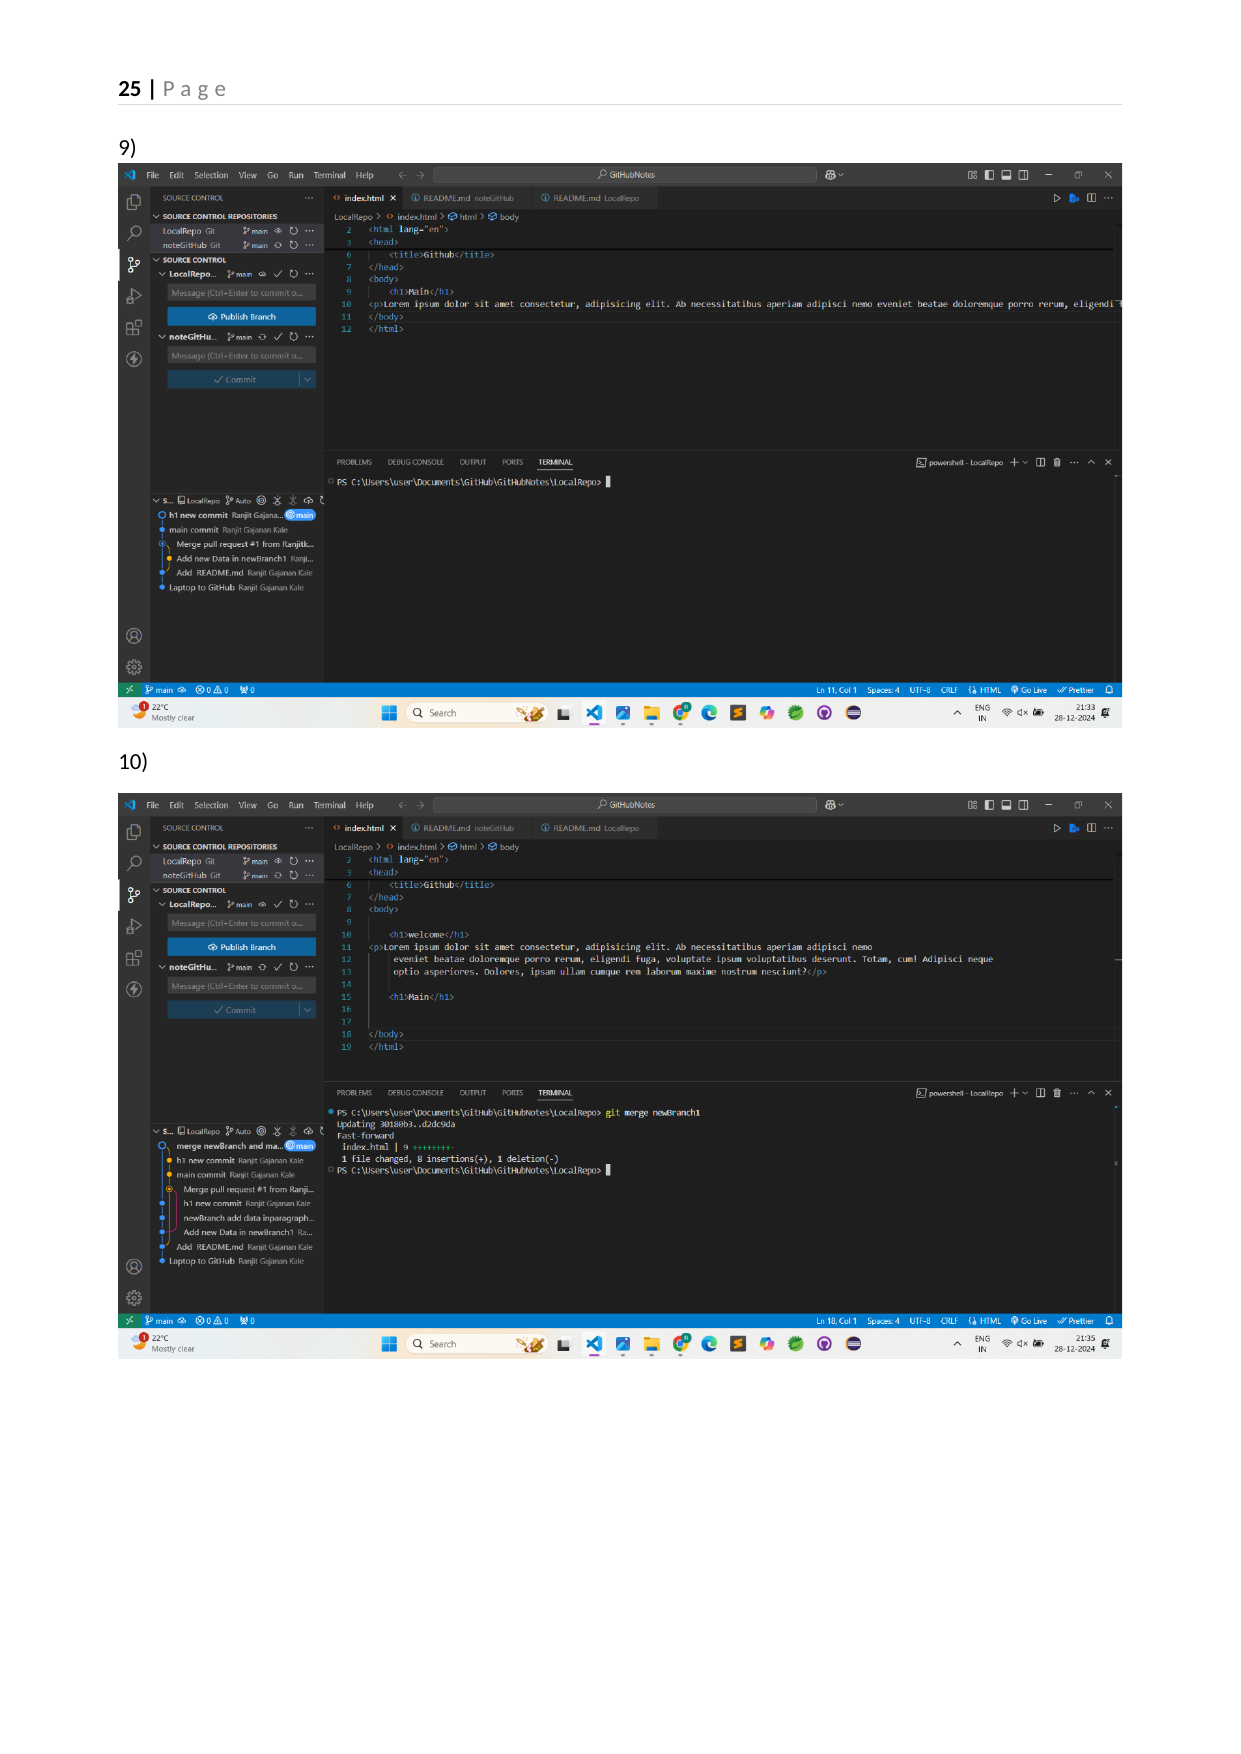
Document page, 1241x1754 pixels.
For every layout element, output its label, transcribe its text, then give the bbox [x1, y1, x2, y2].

text 9) [118, 133, 1122, 163]
picture [118, 793, 1123, 1359]
picture [118, 163, 1123, 728]
text 10) [118, 747, 1122, 775]
